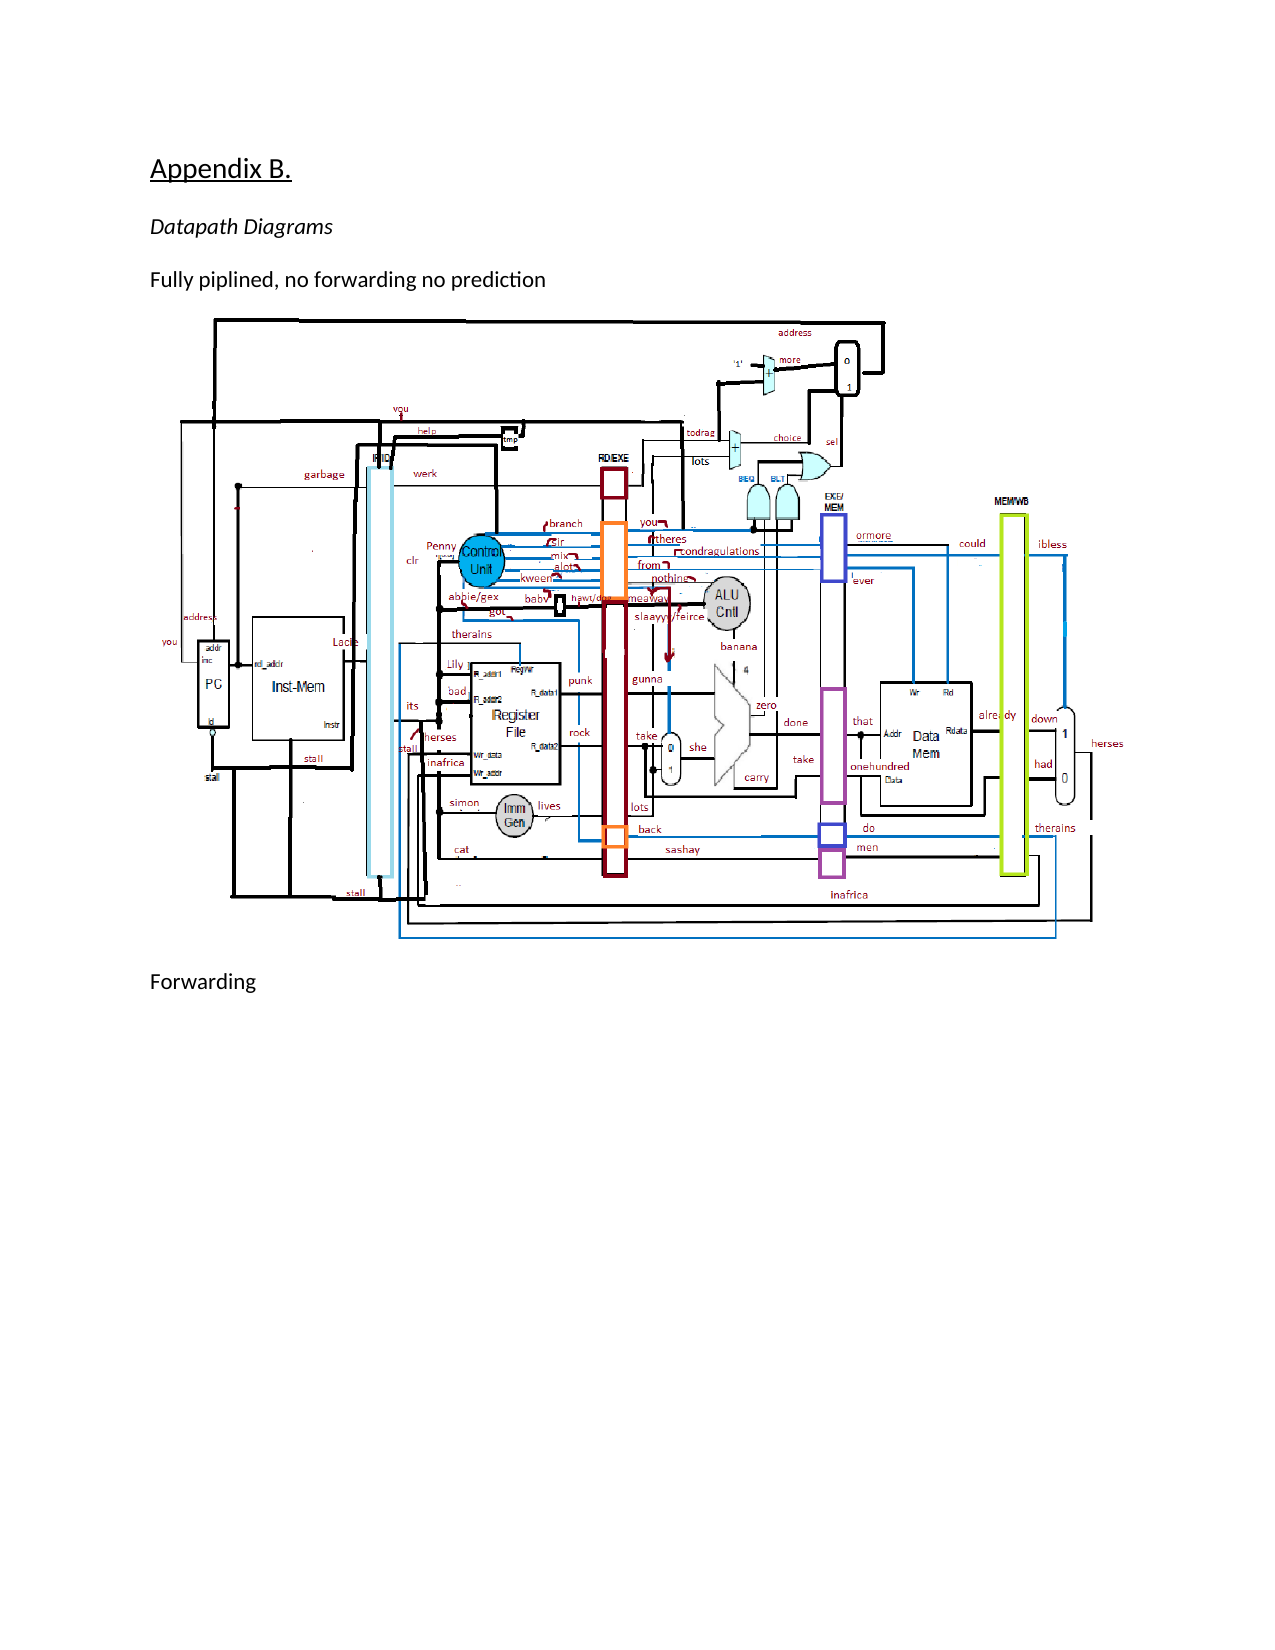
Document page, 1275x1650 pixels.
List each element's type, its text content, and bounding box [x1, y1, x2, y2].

text Forwarding [150, 967, 1125, 995]
text Fully piplined, no forwarding no prediction [150, 265, 1125, 293]
text Datapath Diagrams [150, 212, 1125, 240]
text Appendix B. [150, 150, 1125, 186]
picture [150, 317, 1125, 942]
